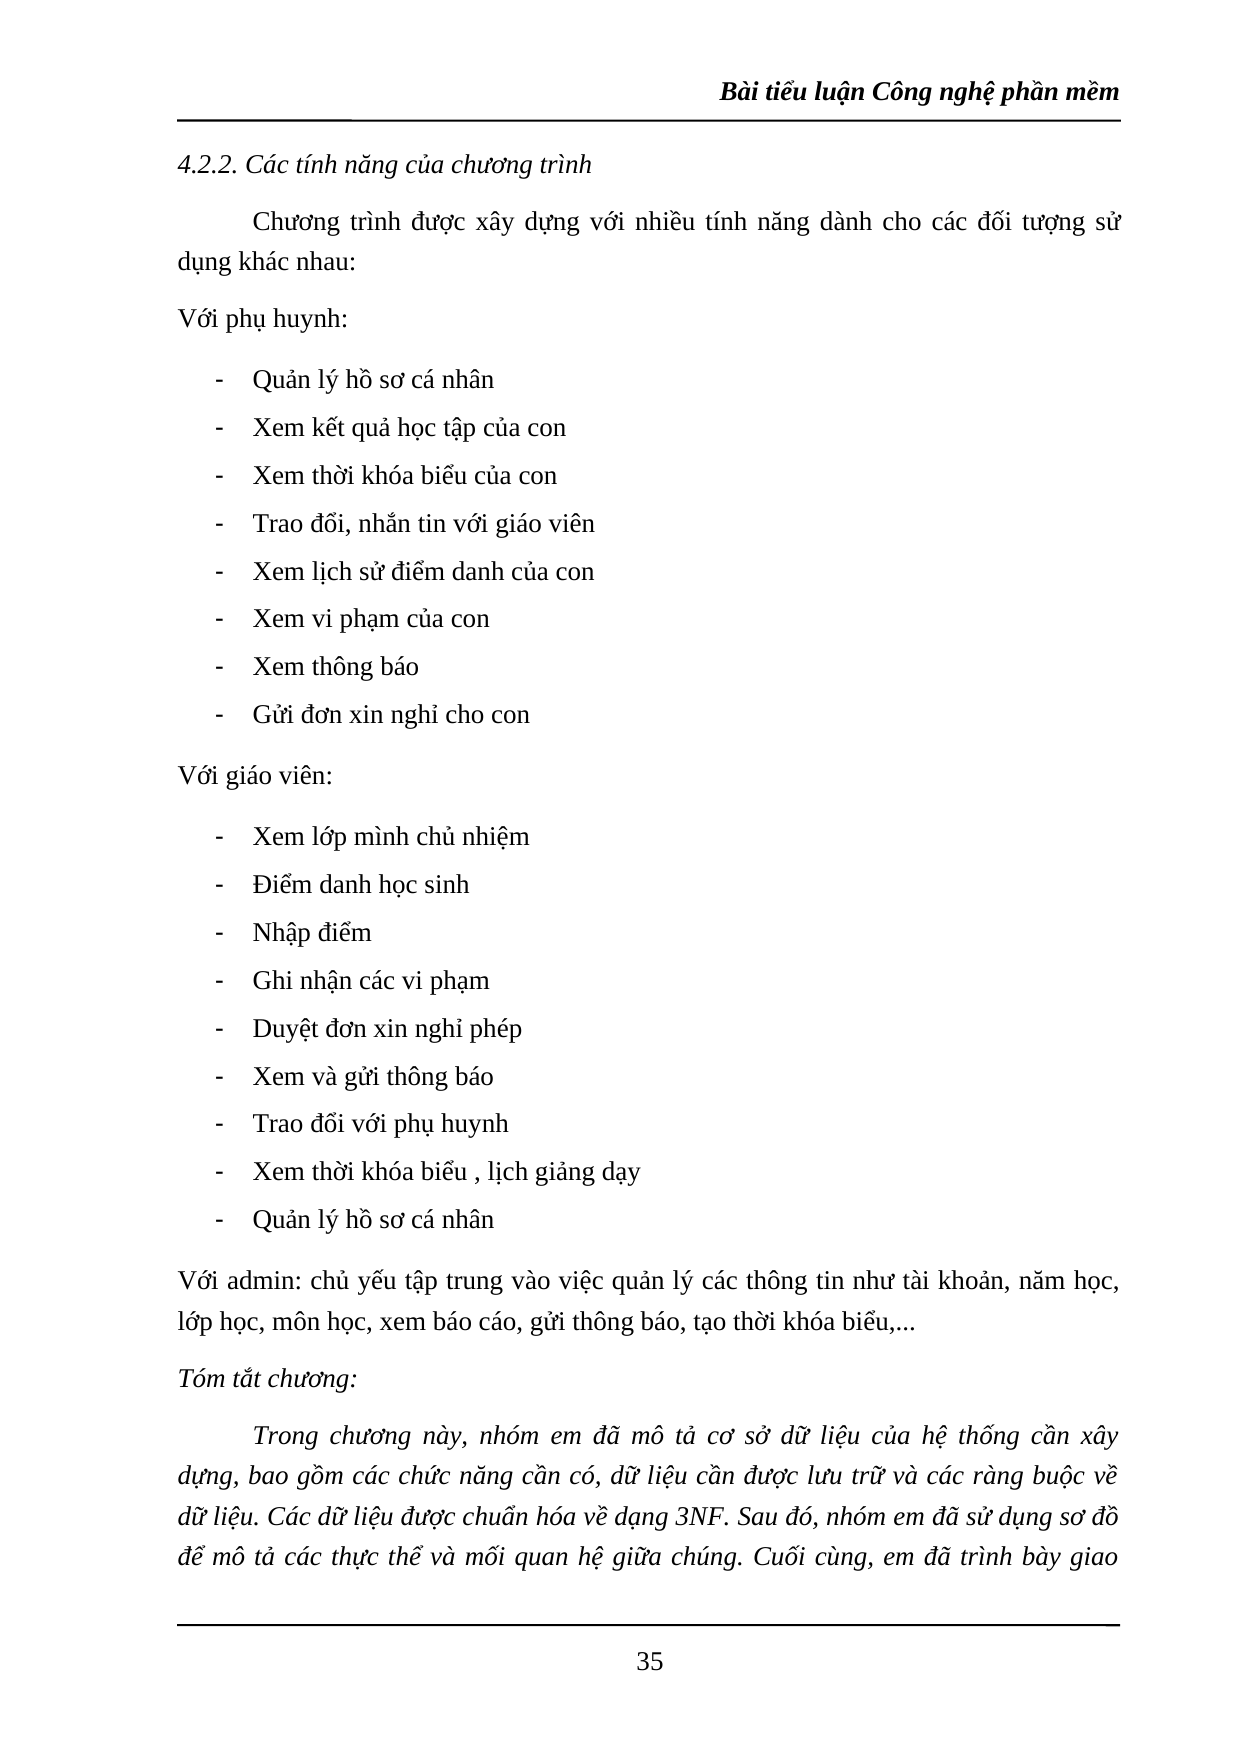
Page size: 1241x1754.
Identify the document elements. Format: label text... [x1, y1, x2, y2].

text Chương trình được xây dựng với nhiều tính năng dành cho các đối tượng sử dụng khác nhau: [177, 205, 1122, 276]
list Quản lý hồ sơ cá nhân [215, 1200, 1122, 1237]
list Gửi đơn xin nghỉ cho con [215, 695, 1122, 732]
list Xem kết quả học tập của con [215, 407, 1122, 444]
list Xem vi phạm của con [215, 599, 1122, 636]
list Xem thời khóa biểu , lịch giảng dạy [215, 1152, 1122, 1189]
text Với phụ huynh: [177, 302, 1122, 333]
list Nhập điểm [215, 912, 1122, 949]
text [177, 1419, 1122, 1571]
list Quản lý hồ sơ cá nhân [215, 359, 1122, 396]
list Điểm danh học sinh [215, 864, 1122, 901]
list Duyệt đơn xin nghỉ phép [215, 1008, 1122, 1045]
list Trao đổi với phụ huynh [215, 1104, 1122, 1141]
list Xem lịch sử điểm danh của con [215, 551, 1122, 588]
list Xem thông báo [215, 647, 1122, 684]
list Trao đổi, nhắn tin với giáo viên [215, 503, 1122, 540]
list Ghi nhận các vi phạm [215, 960, 1122, 997]
list Xem và gửi thông báo [215, 1056, 1122, 1093]
text 4.2.2. Các tính năng của chương trình [177, 148, 1122, 179]
list Xem lớp mình chủ nhiệm [215, 816, 1122, 853]
list Xem thời khóa biểu của con [215, 455, 1122, 492]
text Với giáo viên: [177, 759, 1122, 791]
text Tóm tắt chương: [177, 1362, 1122, 1393]
text Với admin: chủ yếu tập trung vào việc quản lý các thông tin như tài khoản, năm học, lớp học, môn học, xem báo cáo, gửi thông báo, tạo thời khóa biểu,... [177, 1264, 1122, 1336]
